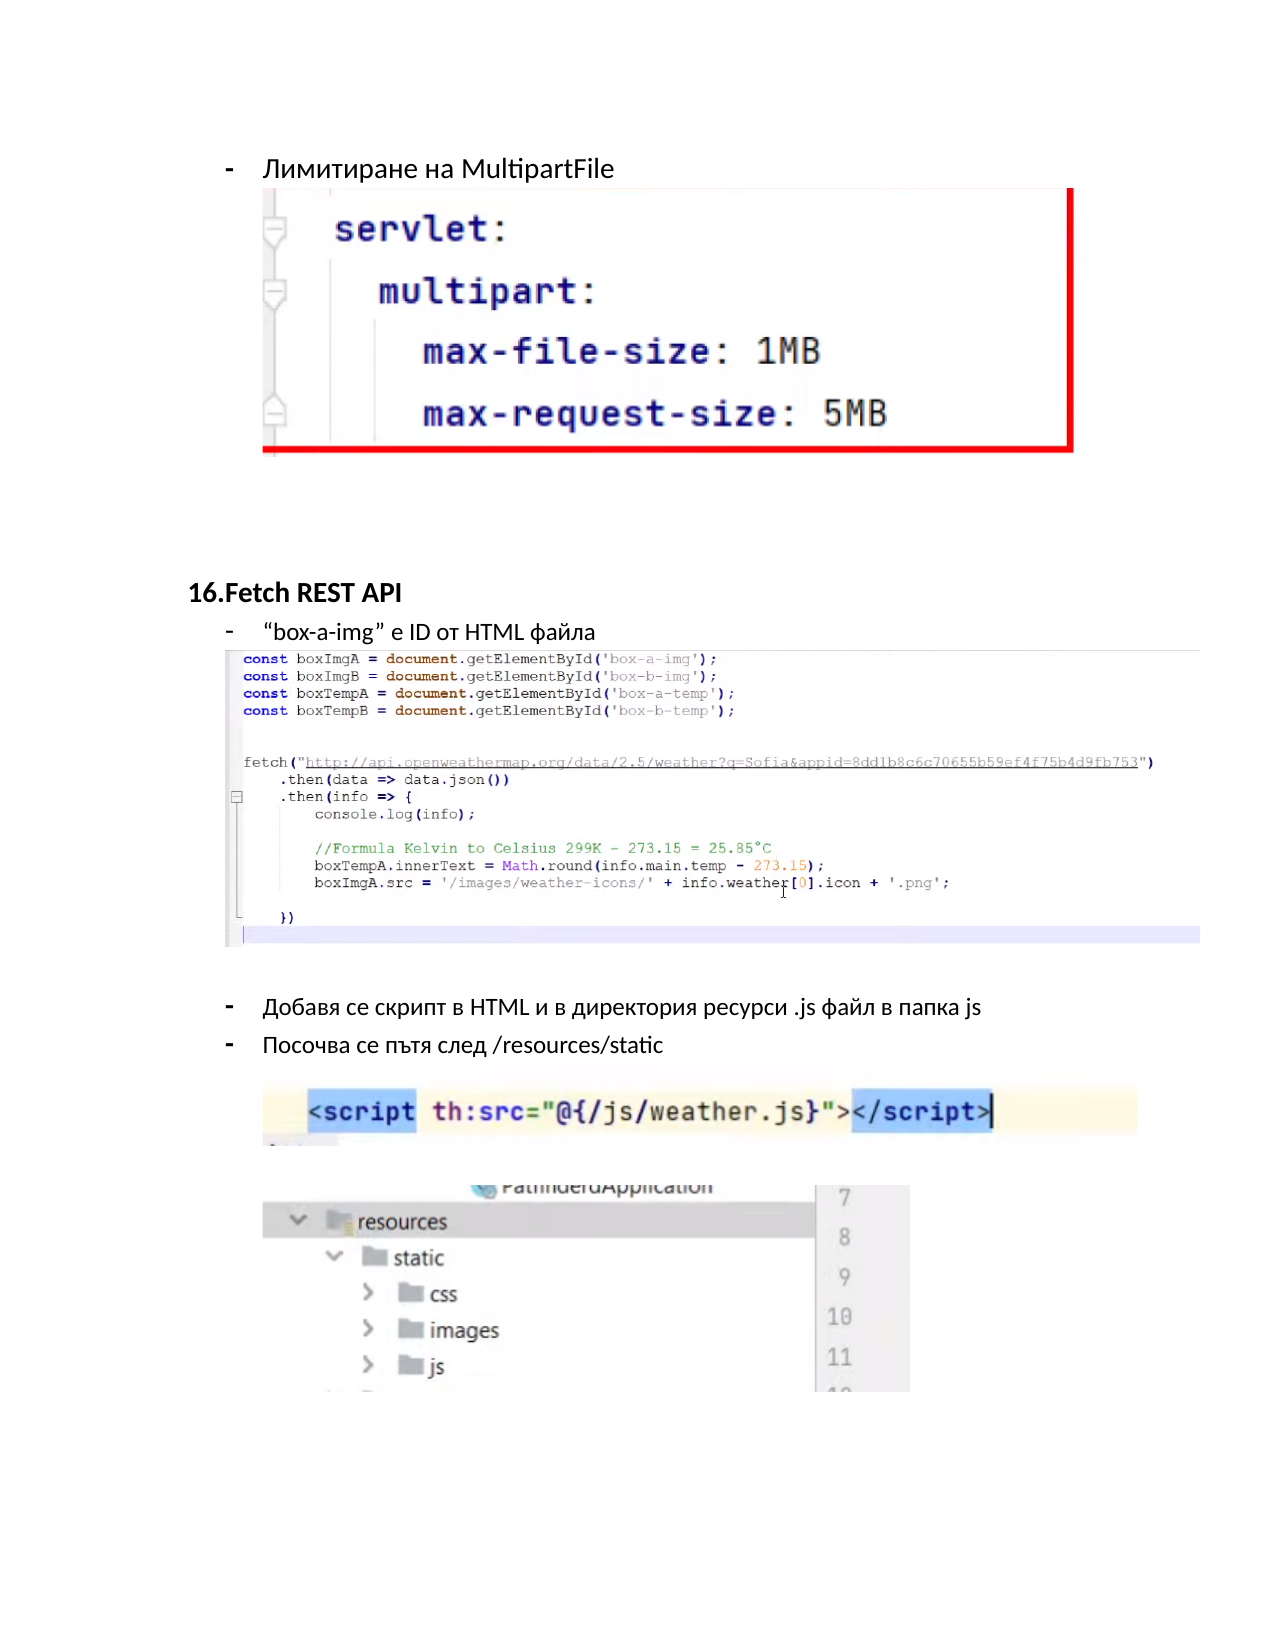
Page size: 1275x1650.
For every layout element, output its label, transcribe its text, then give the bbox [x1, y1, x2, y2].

picture [262, 1185, 911, 1392]
list Fetch REST API [187, 574, 1125, 609]
list Лимитиране на MultipartFile [225, 150, 1125, 186]
picture [225, 650, 1200, 947]
picture [262, 1063, 1138, 1146]
list Посочва се пътя след /resources/static [225, 1025, 1125, 1061]
list “box-a-img” е ID от HTML файла [225, 612, 1125, 648]
picture [262, 188, 1238, 457]
list Добавя се скрипт в HTML и в директория ресурси .js файл в папка js [225, 987, 1125, 1023]
